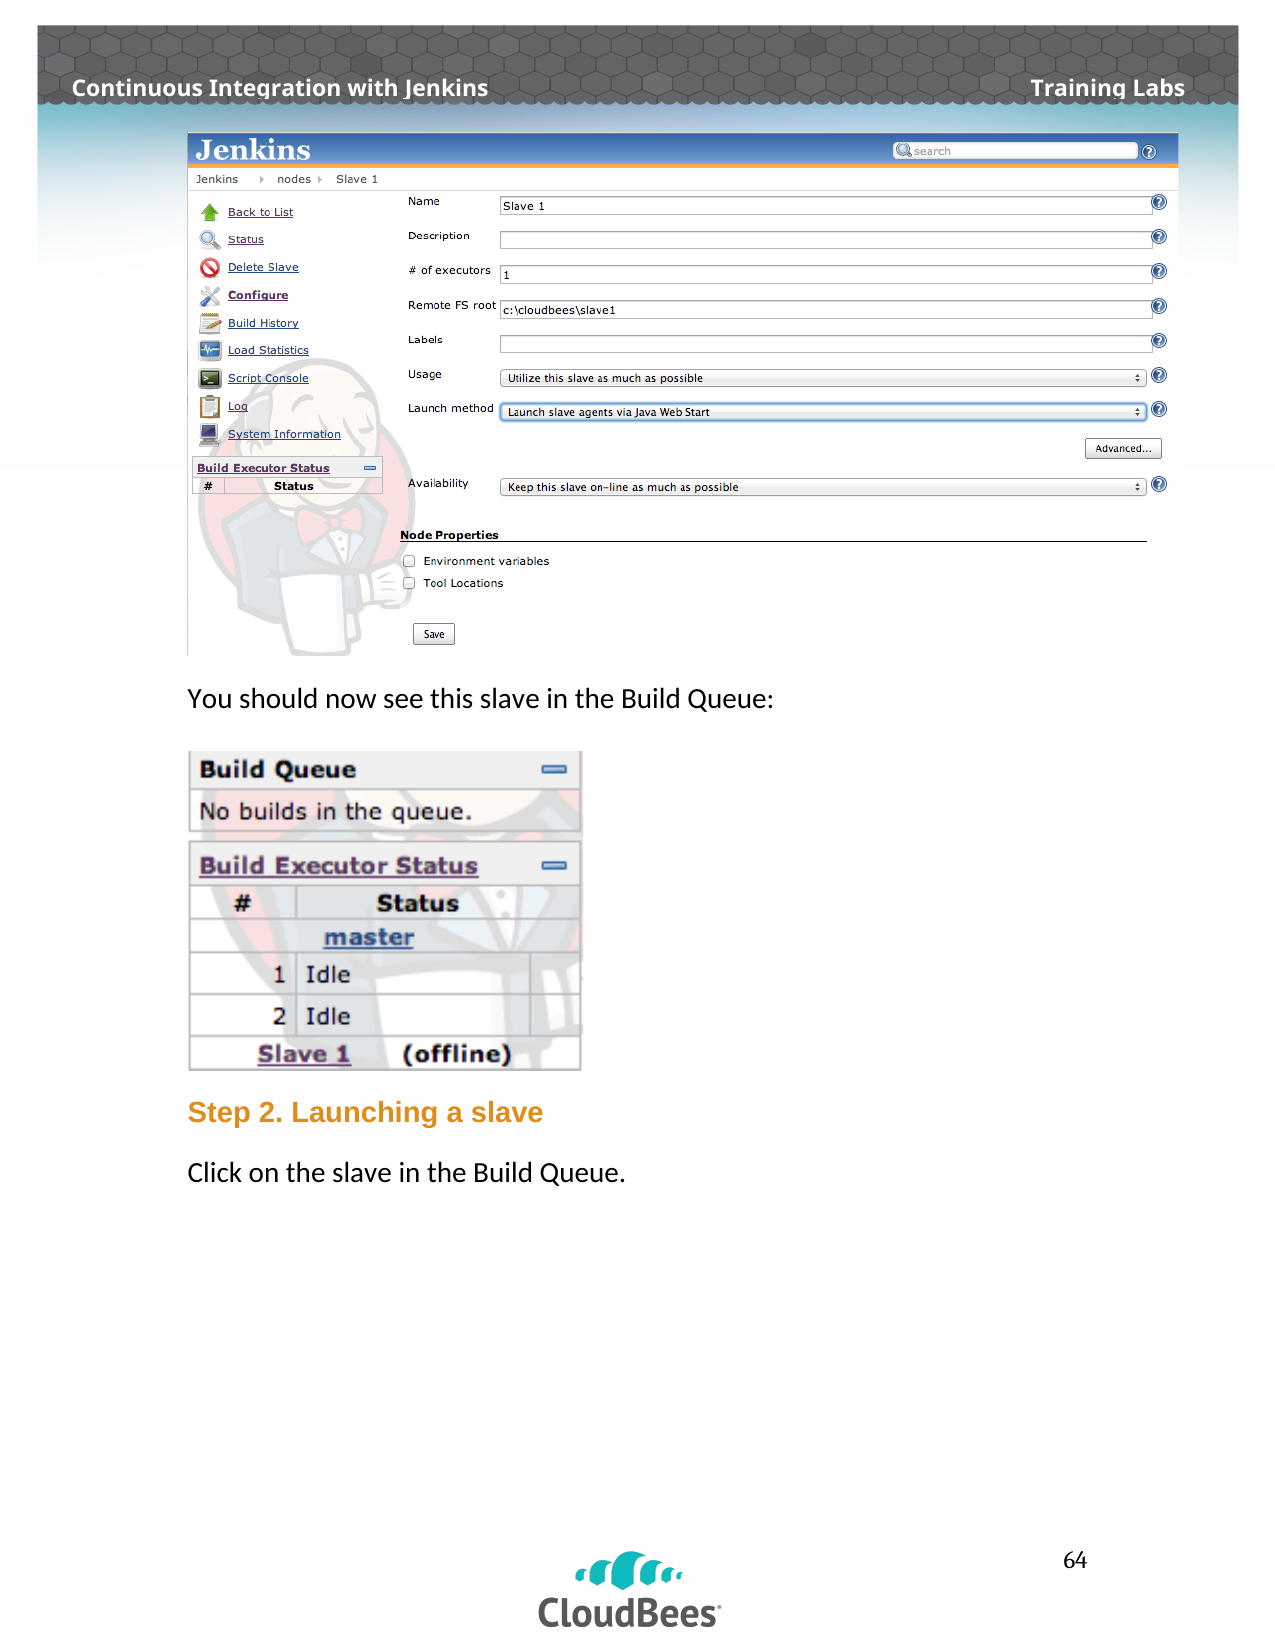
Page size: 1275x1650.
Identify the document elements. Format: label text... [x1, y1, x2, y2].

text Click on the slave in the Build Queue. [187, 1154, 1087, 1190]
picture [187, 751, 584, 1071]
text You should now see this slave in the Build Queue: [187, 681, 1087, 716]
picture [525, 1538, 729, 1650]
picture [0, 0, 1275, 656]
subtitle Step 2. Launching a slave [187, 1096, 1087, 1129]
